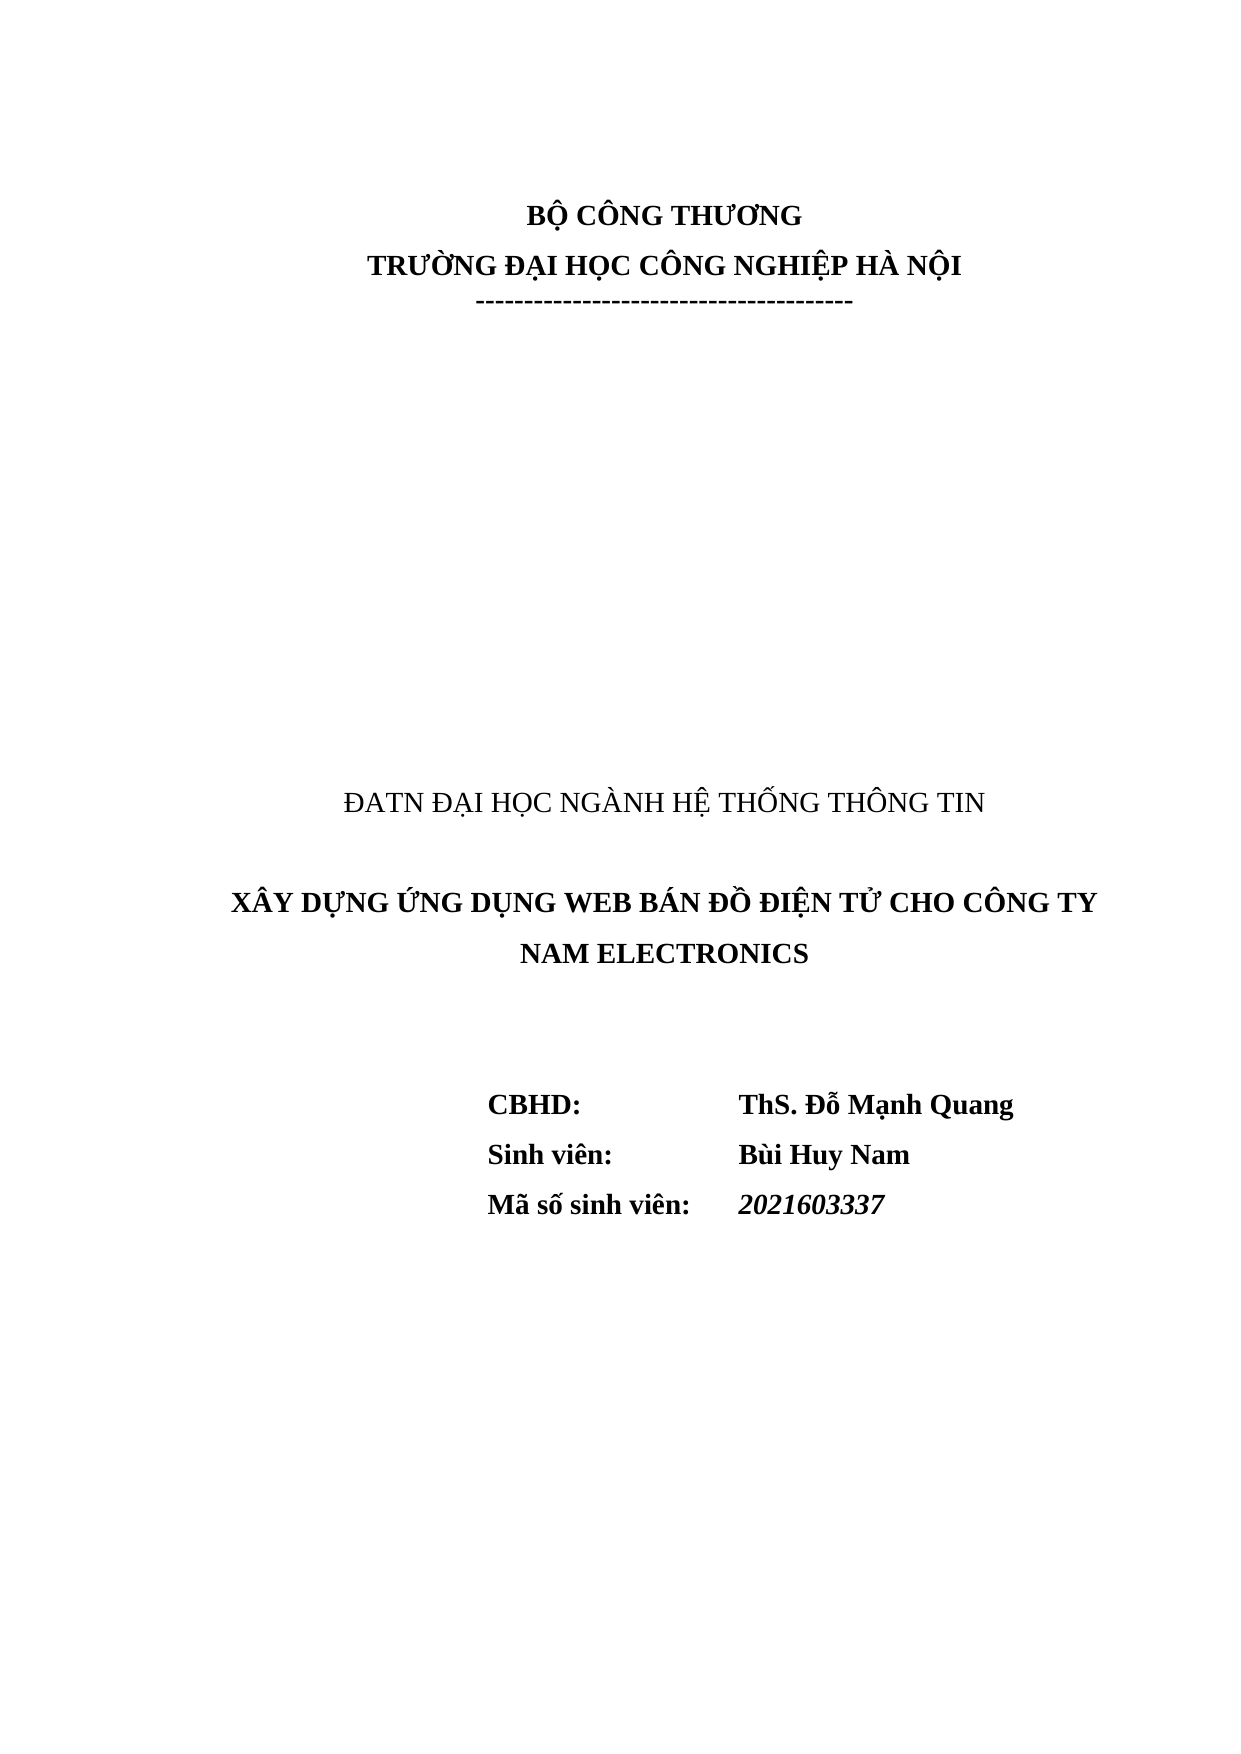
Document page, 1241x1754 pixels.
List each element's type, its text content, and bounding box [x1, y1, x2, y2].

text --------------------------------------- [207, 282, 1122, 315]
text Sinh viên: Bùi Huy Nam [207, 1137, 1122, 1171]
text BỘ CÔNG THƯƠNG [207, 198, 1122, 232]
text CBHD: ThS. Đỗ Mạnh Quang [207, 1087, 1122, 1120]
text Mã số sinh viên: 2021603337 [207, 1187, 1122, 1221]
text TRƯỜNG ĐẠI HỌC CÔNG NGHIỆP HÀ NỘI [207, 248, 1122, 282]
text XÂY DỰNG ỨNG DỤNG WEB BÁN ĐỒ ĐIỆN TỬ CHO CÔNG TY NAM ELECTRONICS [207, 886, 1122, 969]
text ĐATN ĐẠI HỌC NGÀNH HỆ THỐNG THÔNG TIN [207, 785, 1122, 818]
